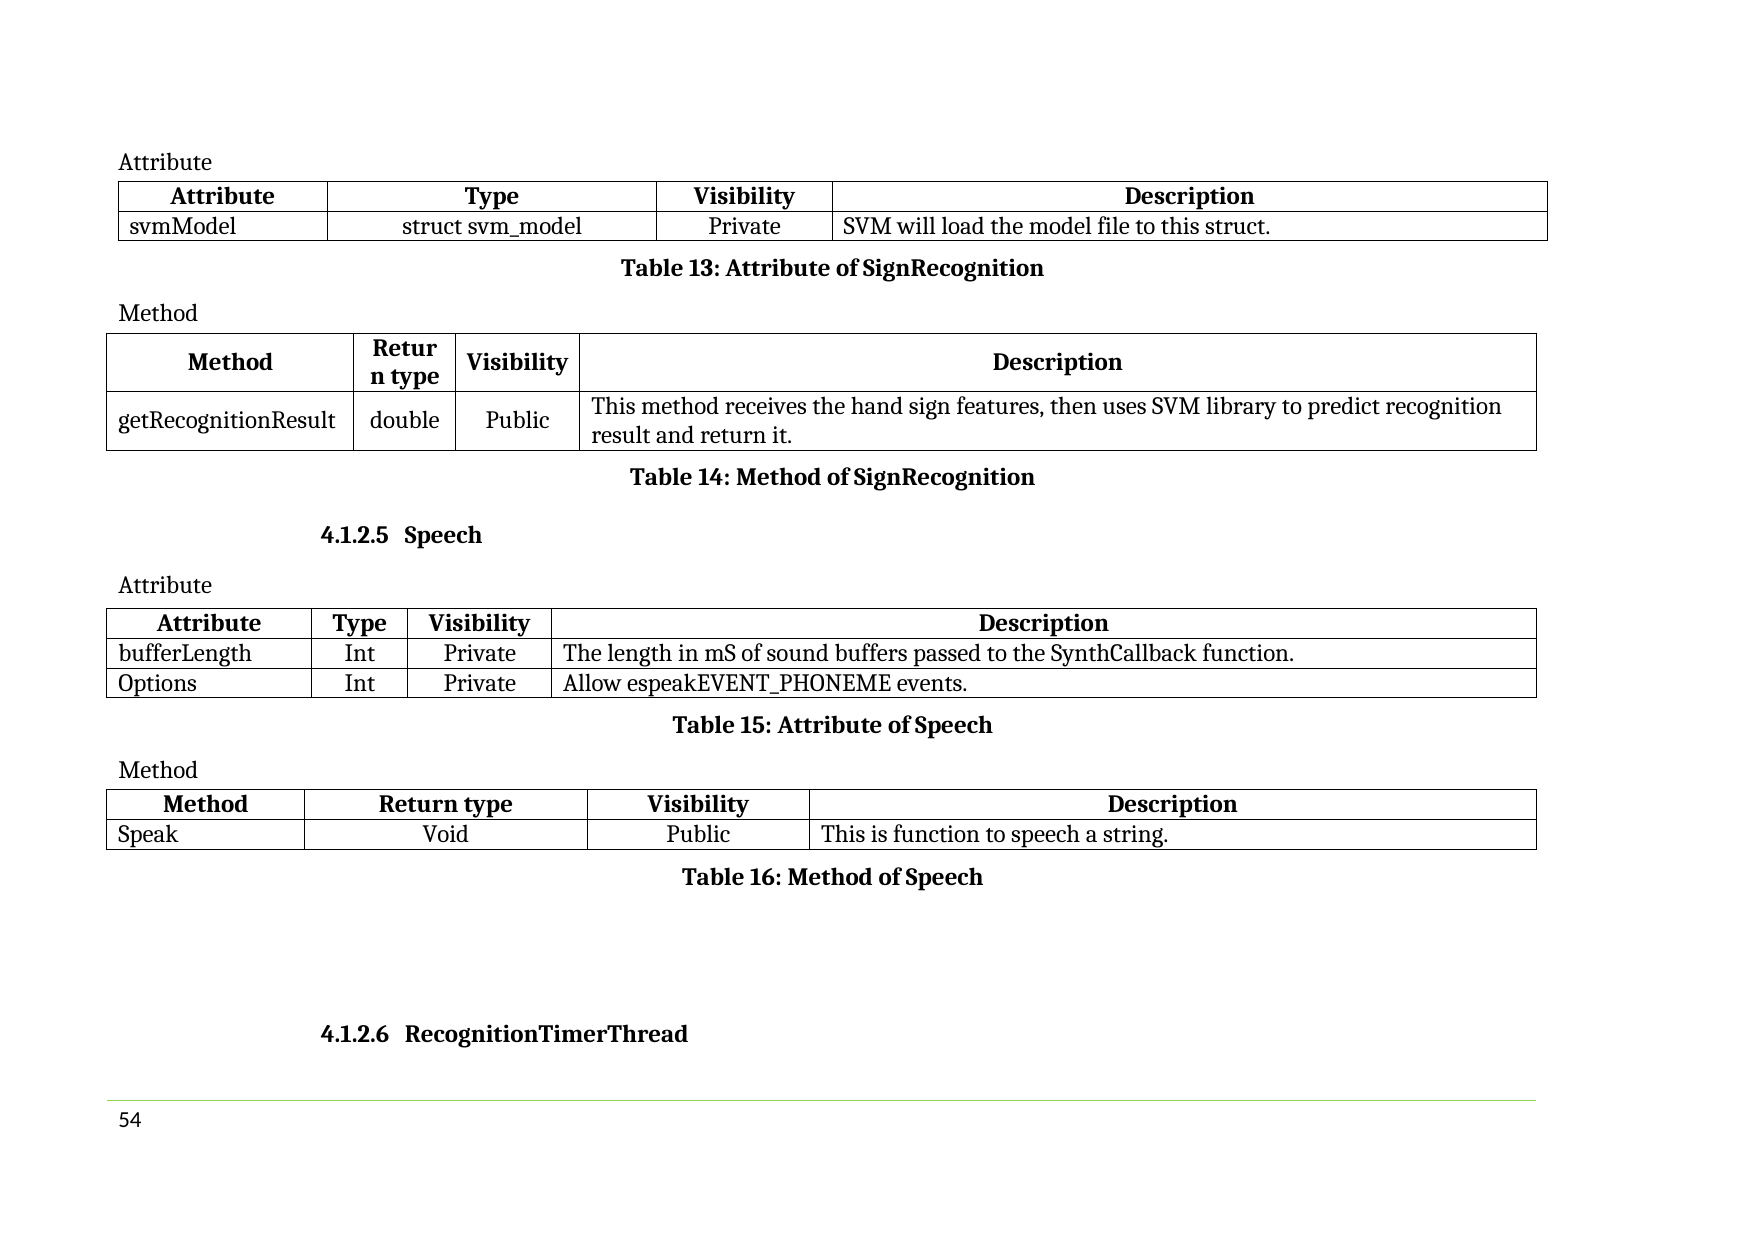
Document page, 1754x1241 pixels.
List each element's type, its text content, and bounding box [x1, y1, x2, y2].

table_header Visibility [456, 334, 579, 391]
subtitle Speech [321, 521, 1547, 550]
subtitle Method [118, 756, 1547, 785]
subtitle Attribute [118, 148, 1547, 176]
table_header Type [312, 609, 407, 638]
table_header Description [833, 182, 1547, 211]
table_header Visibility [408, 609, 551, 638]
table_header Visibility [657, 182, 832, 211]
table_header Description [552, 609, 1536, 638]
subtitle Attribute [118, 571, 1547, 599]
table_header Return type [354, 334, 455, 391]
table_cell The length in mS of sound buffers passed to the SynthCallback function. [552, 639, 1536, 667]
table_cell Speak [107, 820, 304, 849]
table_cell Allow espeakEVENT_PHONEME events. [552, 669, 1536, 697]
table_header Method [107, 790, 304, 819]
table_header Return type [305, 790, 587, 819]
list Table 13: Attribute of SignRecognition [118, 254, 1547, 283]
subtitle Method [118, 299, 1547, 328]
table_header Description [810, 790, 1536, 819]
table_cell This method receives the hand sign features, then uses SVM library to predict recognition result and return it. [580, 392, 1536, 449]
table_cell Void [305, 820, 587, 849]
table_cell double [354, 392, 455, 449]
table_header Type [328, 182, 656, 211]
table_cell Private [408, 669, 551, 697]
table_cell getRecognitionResult [107, 392, 353, 449]
table_header Attribute [107, 609, 311, 638]
table_cell struct svm_model [328, 212, 656, 240]
table_header Visibility [588, 790, 809, 819]
table_cell bufferLength [107, 639, 311, 667]
subtitle RecognitionTimerThread [321, 1020, 1547, 1049]
table_header Description [580, 334, 1536, 391]
table_cell Public [588, 820, 809, 849]
table_cell Private [657, 212, 832, 240]
list Table 16: Method of Speech [118, 862, 1547, 891]
table_cell Options [107, 669, 311, 697]
table_cell Int [312, 669, 407, 697]
table_cell This is function to speech a string. [810, 820, 1536, 849]
list Table 15: Attribute of Speech [118, 711, 1547, 739]
table_header Attribute [119, 182, 327, 211]
table_cell SVM will load the model file to this struct. [833, 212, 1547, 240]
table_cell Private [408, 639, 551, 667]
table_cell Int [312, 639, 407, 667]
table_cell Public [456, 392, 579, 449]
table_header Method [107, 334, 353, 391]
list Table 14: Method of SignRecognition [118, 463, 1547, 492]
table_cell svmModel [119, 212, 327, 240]
